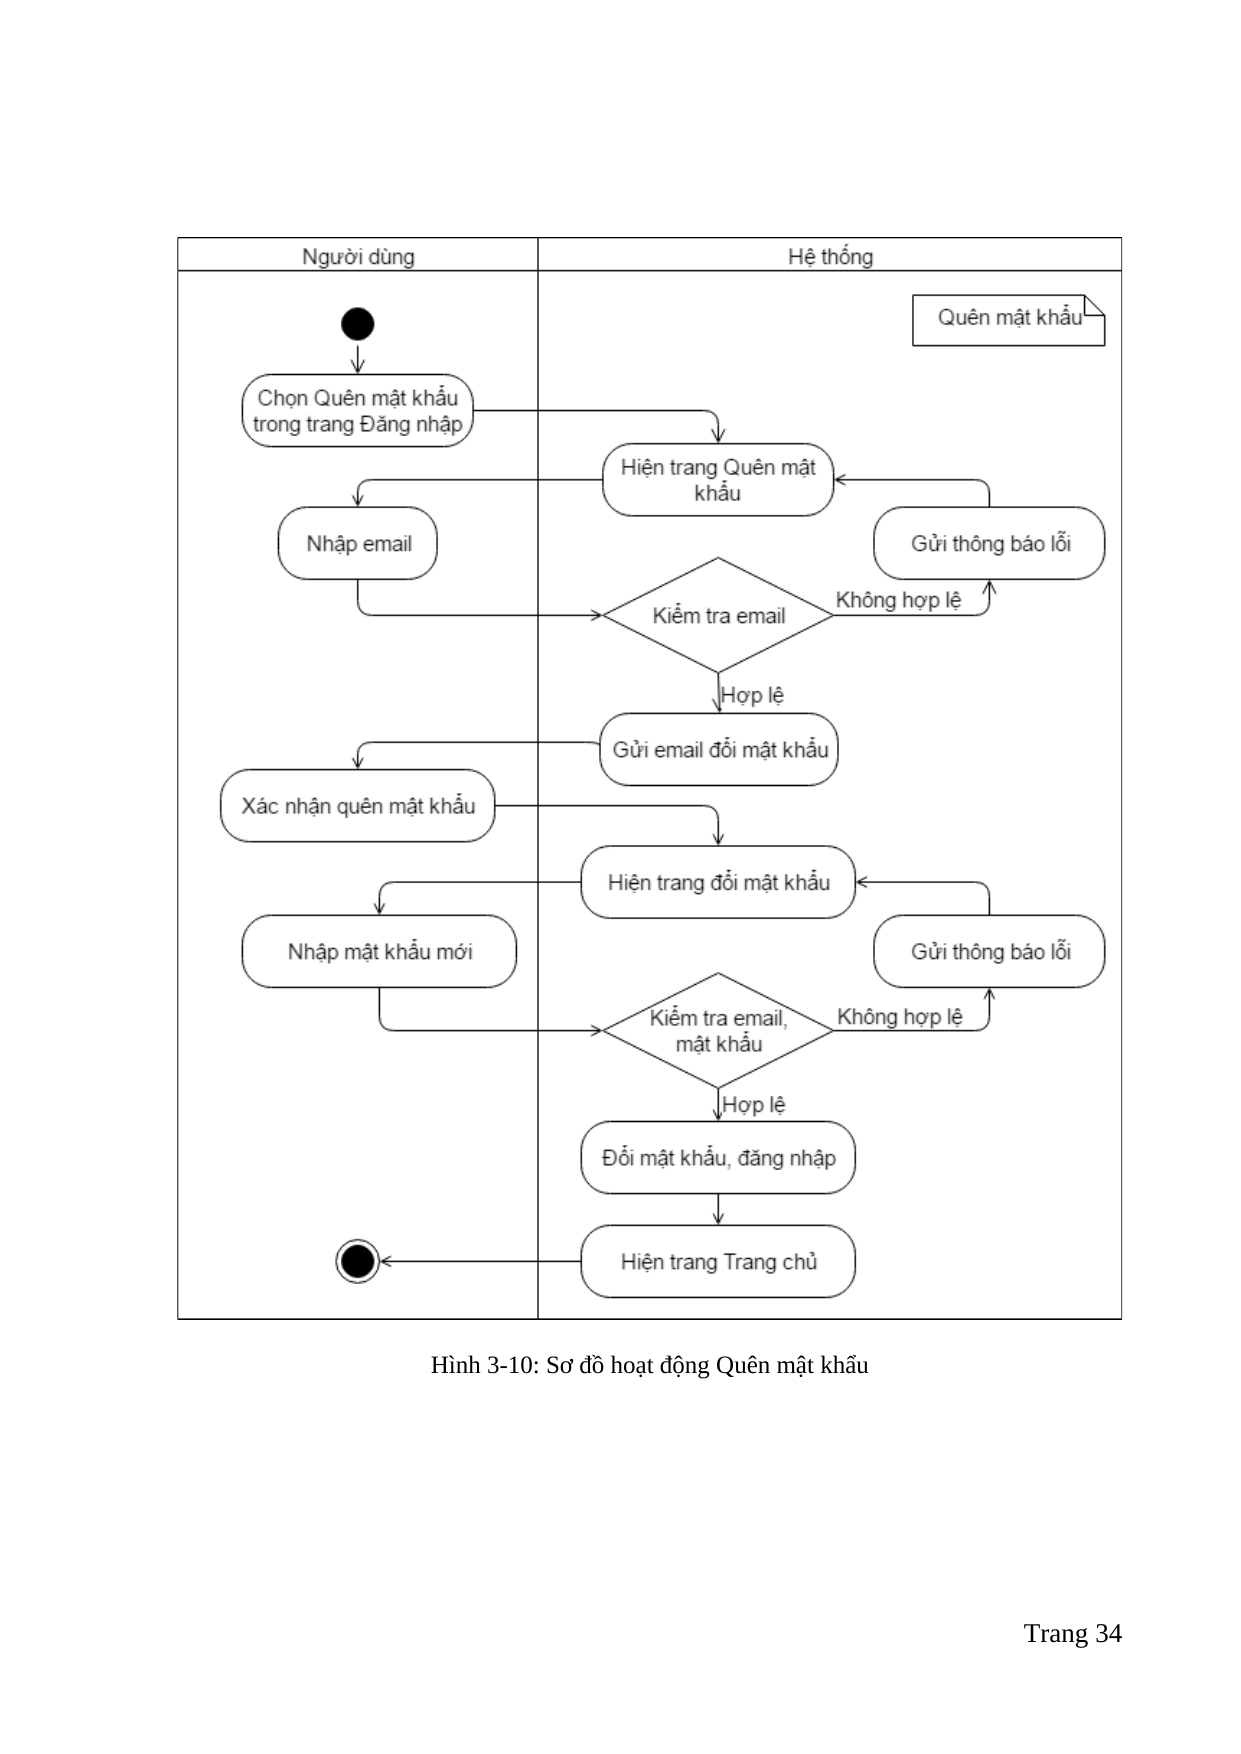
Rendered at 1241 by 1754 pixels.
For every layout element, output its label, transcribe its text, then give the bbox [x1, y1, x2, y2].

picture [177, 237, 1123, 1320]
